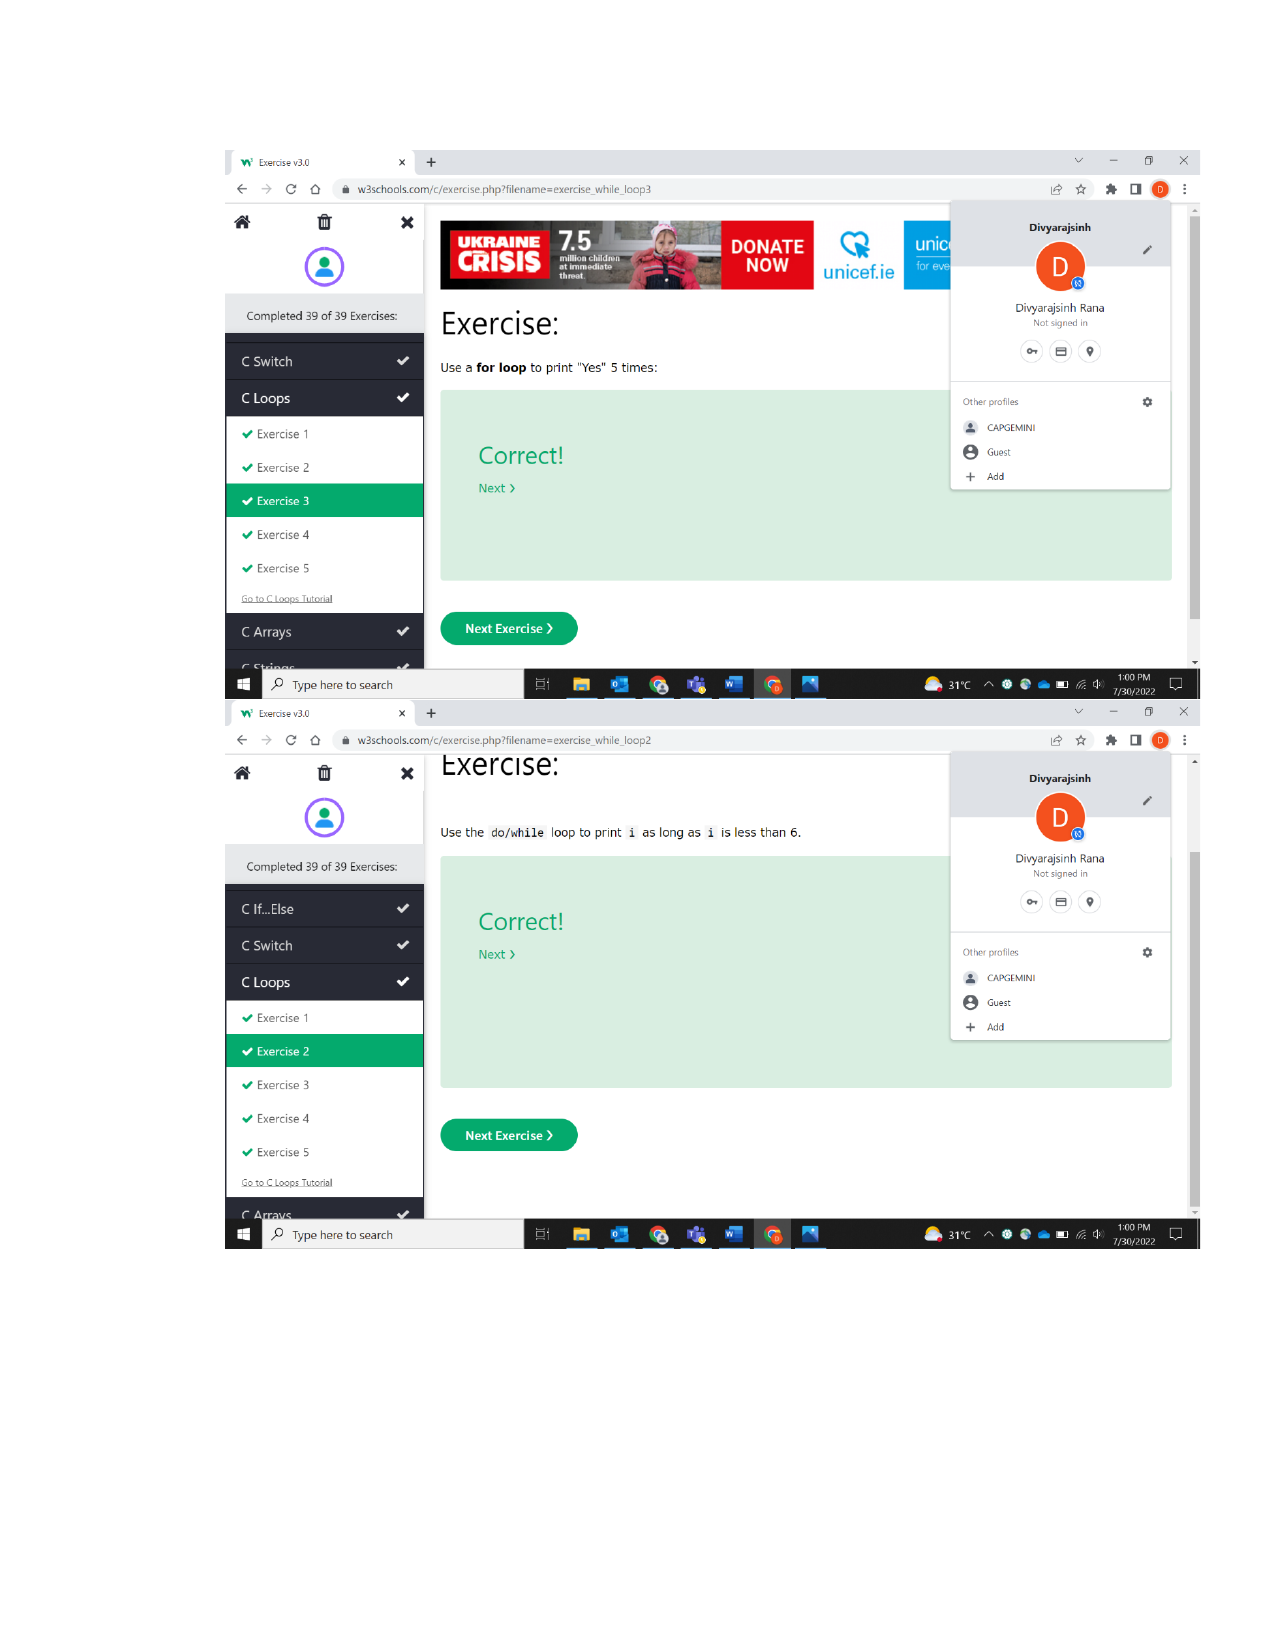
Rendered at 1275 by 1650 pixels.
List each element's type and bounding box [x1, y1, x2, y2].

picture [225, 150, 1200, 699]
picture [225, 700, 1200, 1249]
